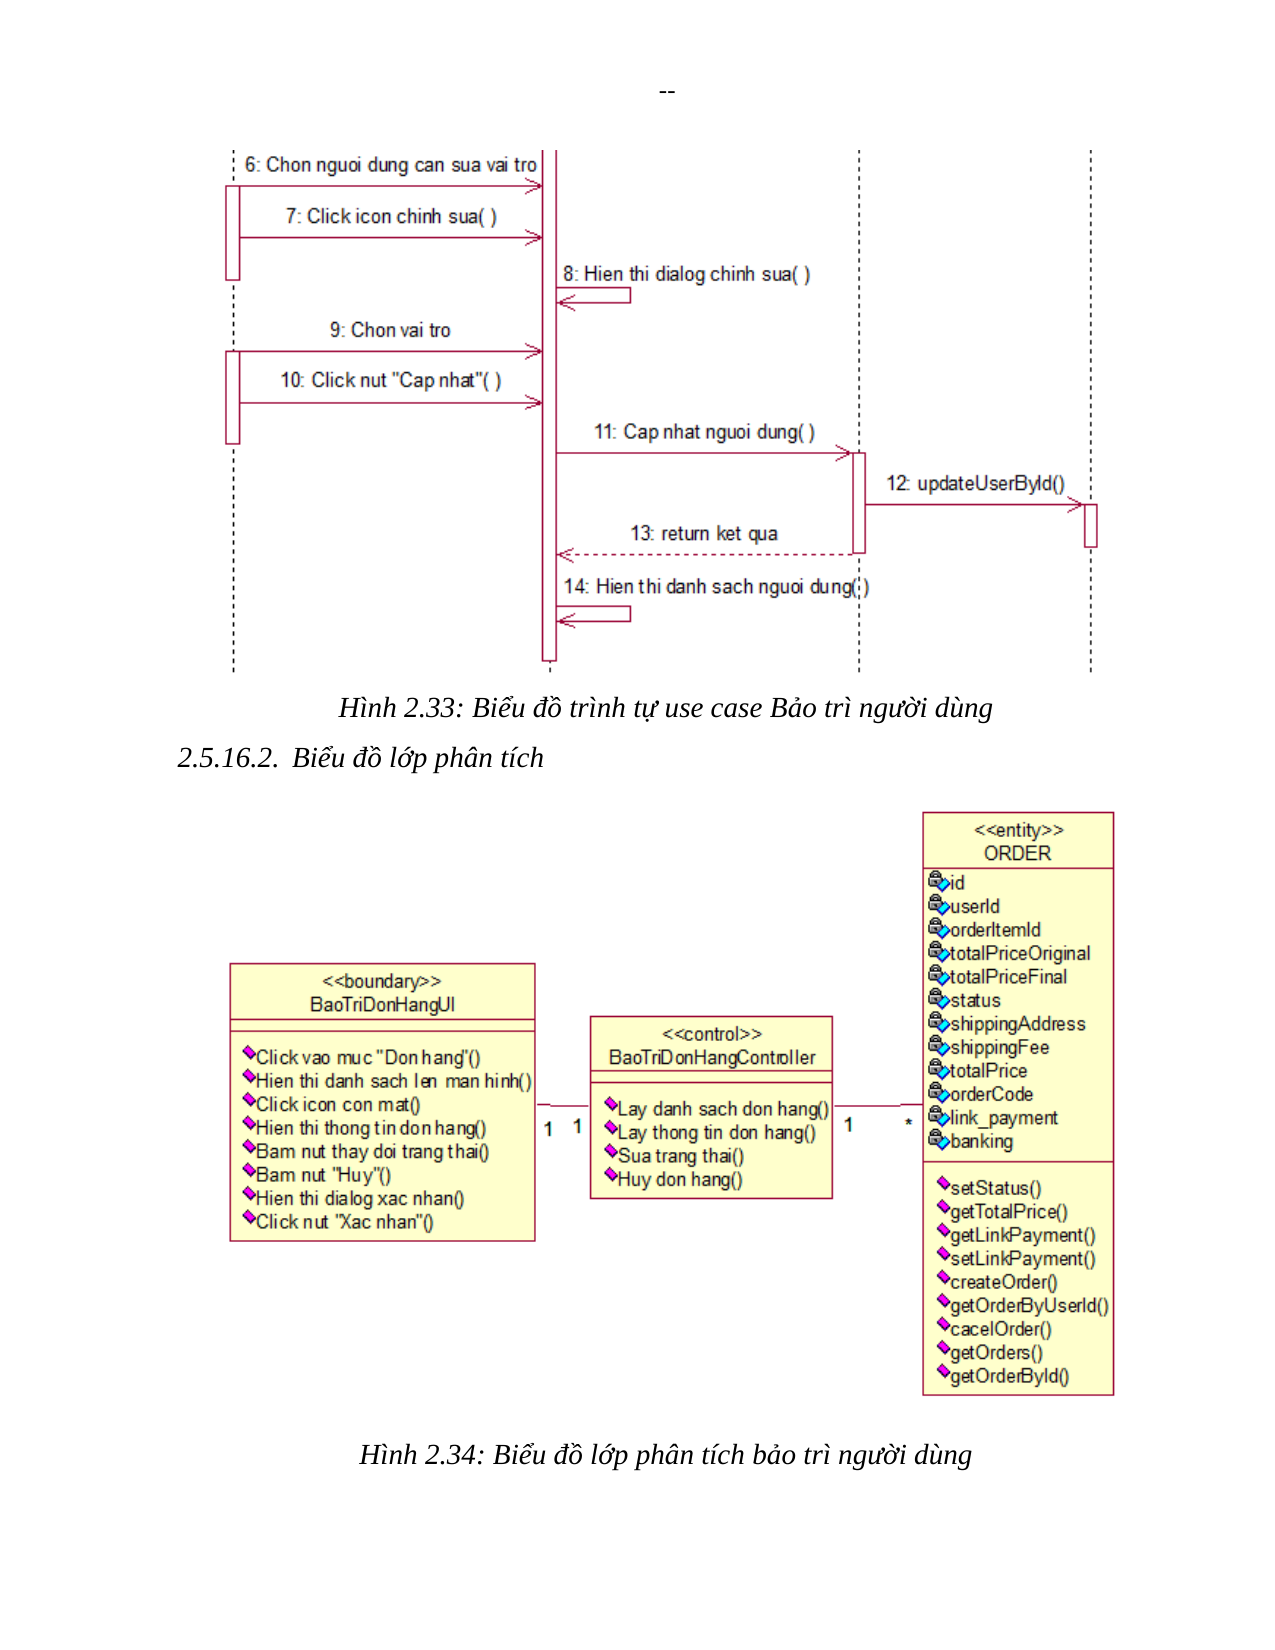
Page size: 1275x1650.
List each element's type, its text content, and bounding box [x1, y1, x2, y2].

picture [177, 150, 1157, 674]
subtitle Biểu đồ lớp phân tích [177, 741, 1157, 774]
picture [177, 790, 1157, 1421]
